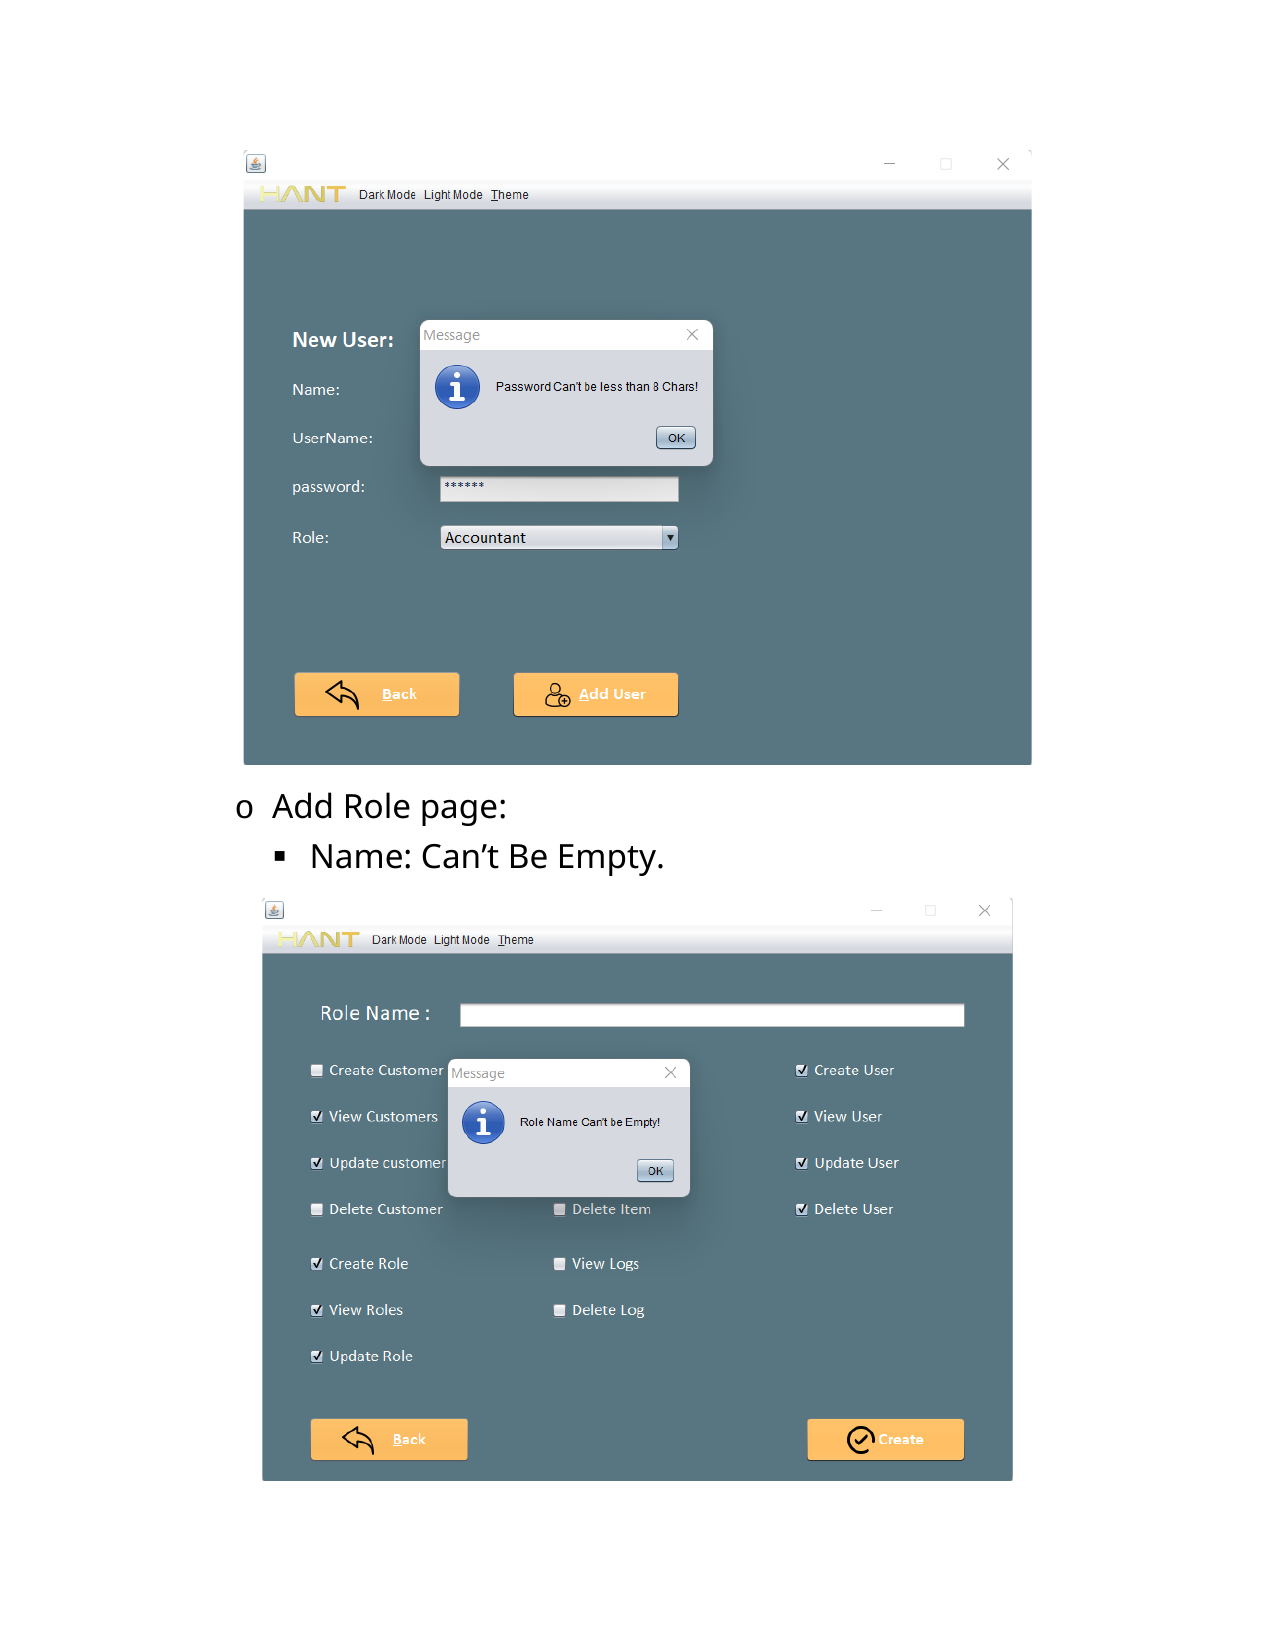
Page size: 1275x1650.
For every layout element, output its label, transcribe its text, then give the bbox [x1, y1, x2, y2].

picture [243, 150, 1032, 765]
list Add Role page: [234, 783, 1125, 829]
list Name: Can’t Be Empty. [272, 833, 1125, 878]
picture [262, 898, 1013, 1481]
